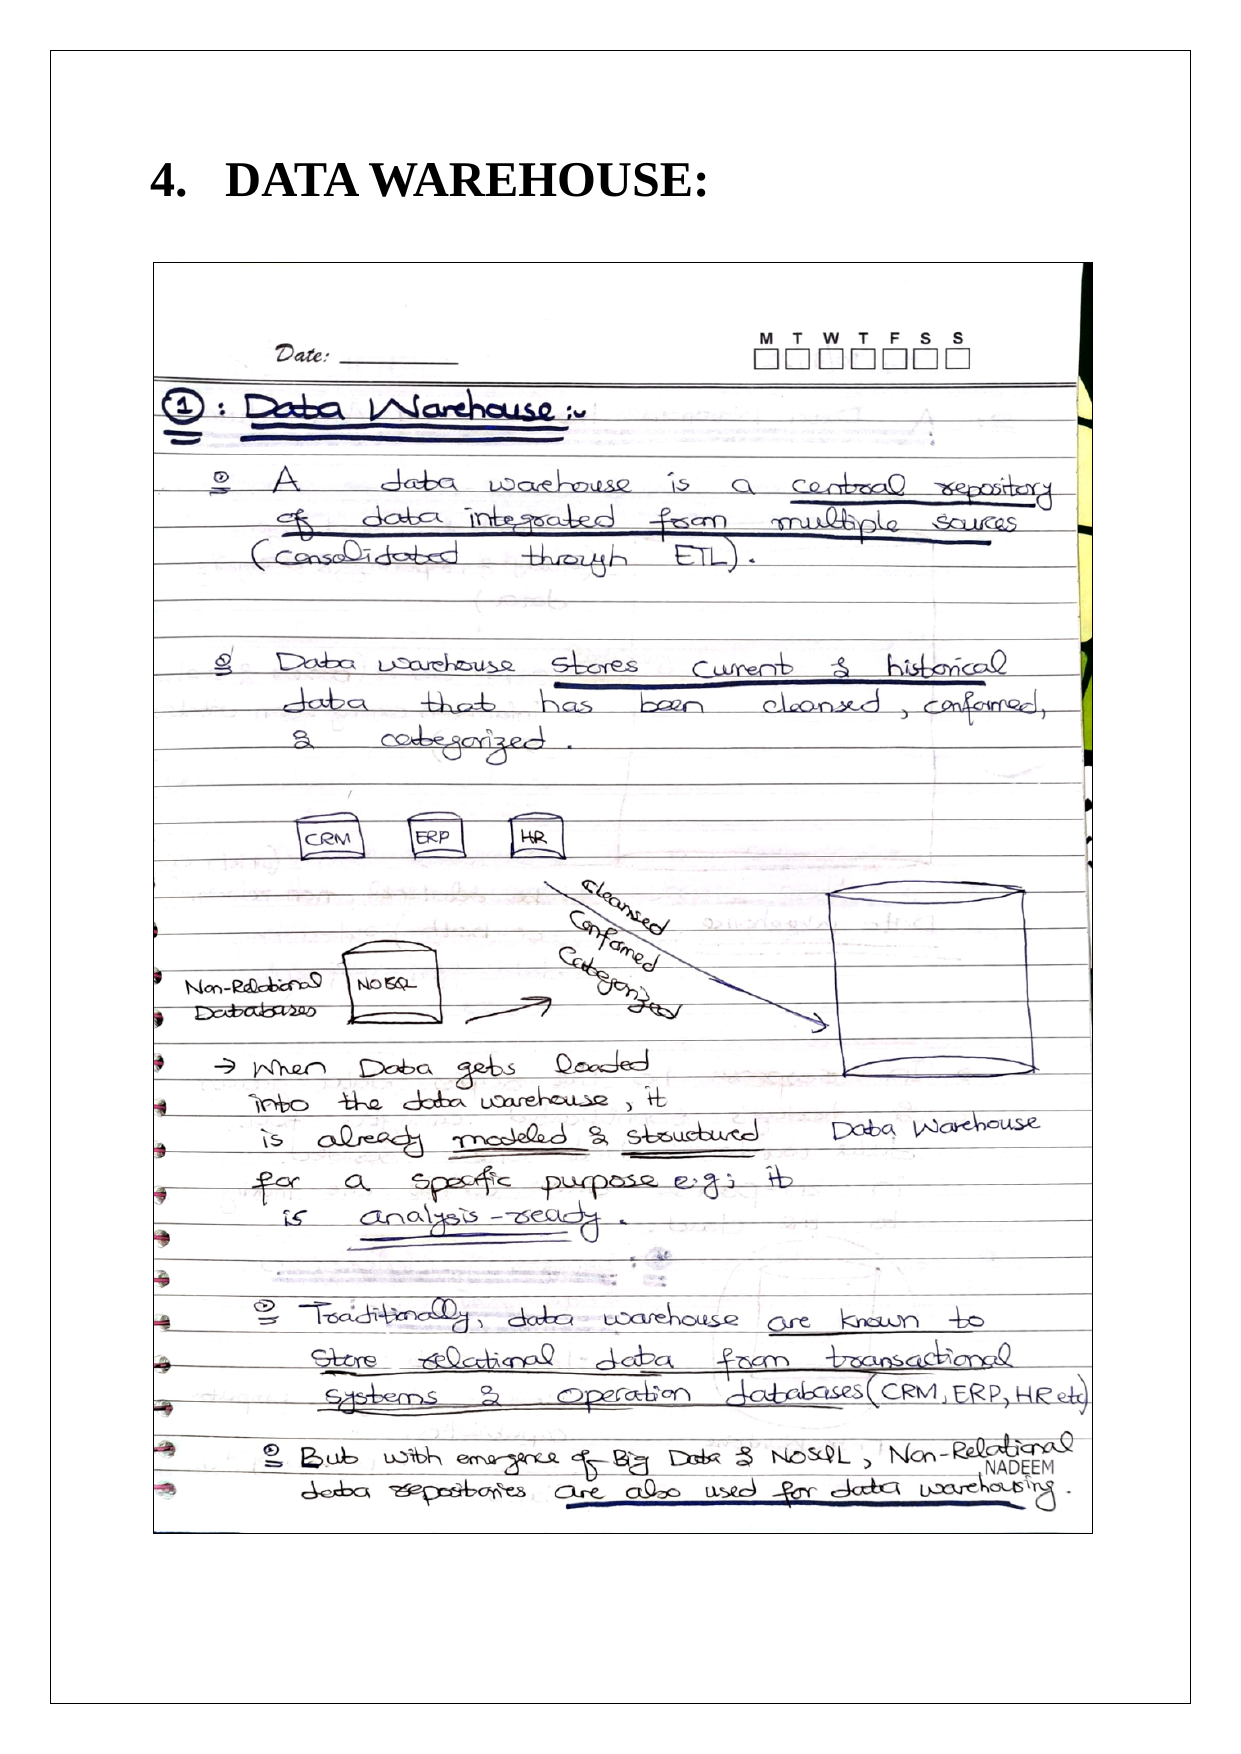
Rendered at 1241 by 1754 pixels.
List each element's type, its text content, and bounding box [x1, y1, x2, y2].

picture [155, 264, 1092, 1532]
subtitle DATA WAREHOUSE: [150, 150, 1090, 207]
